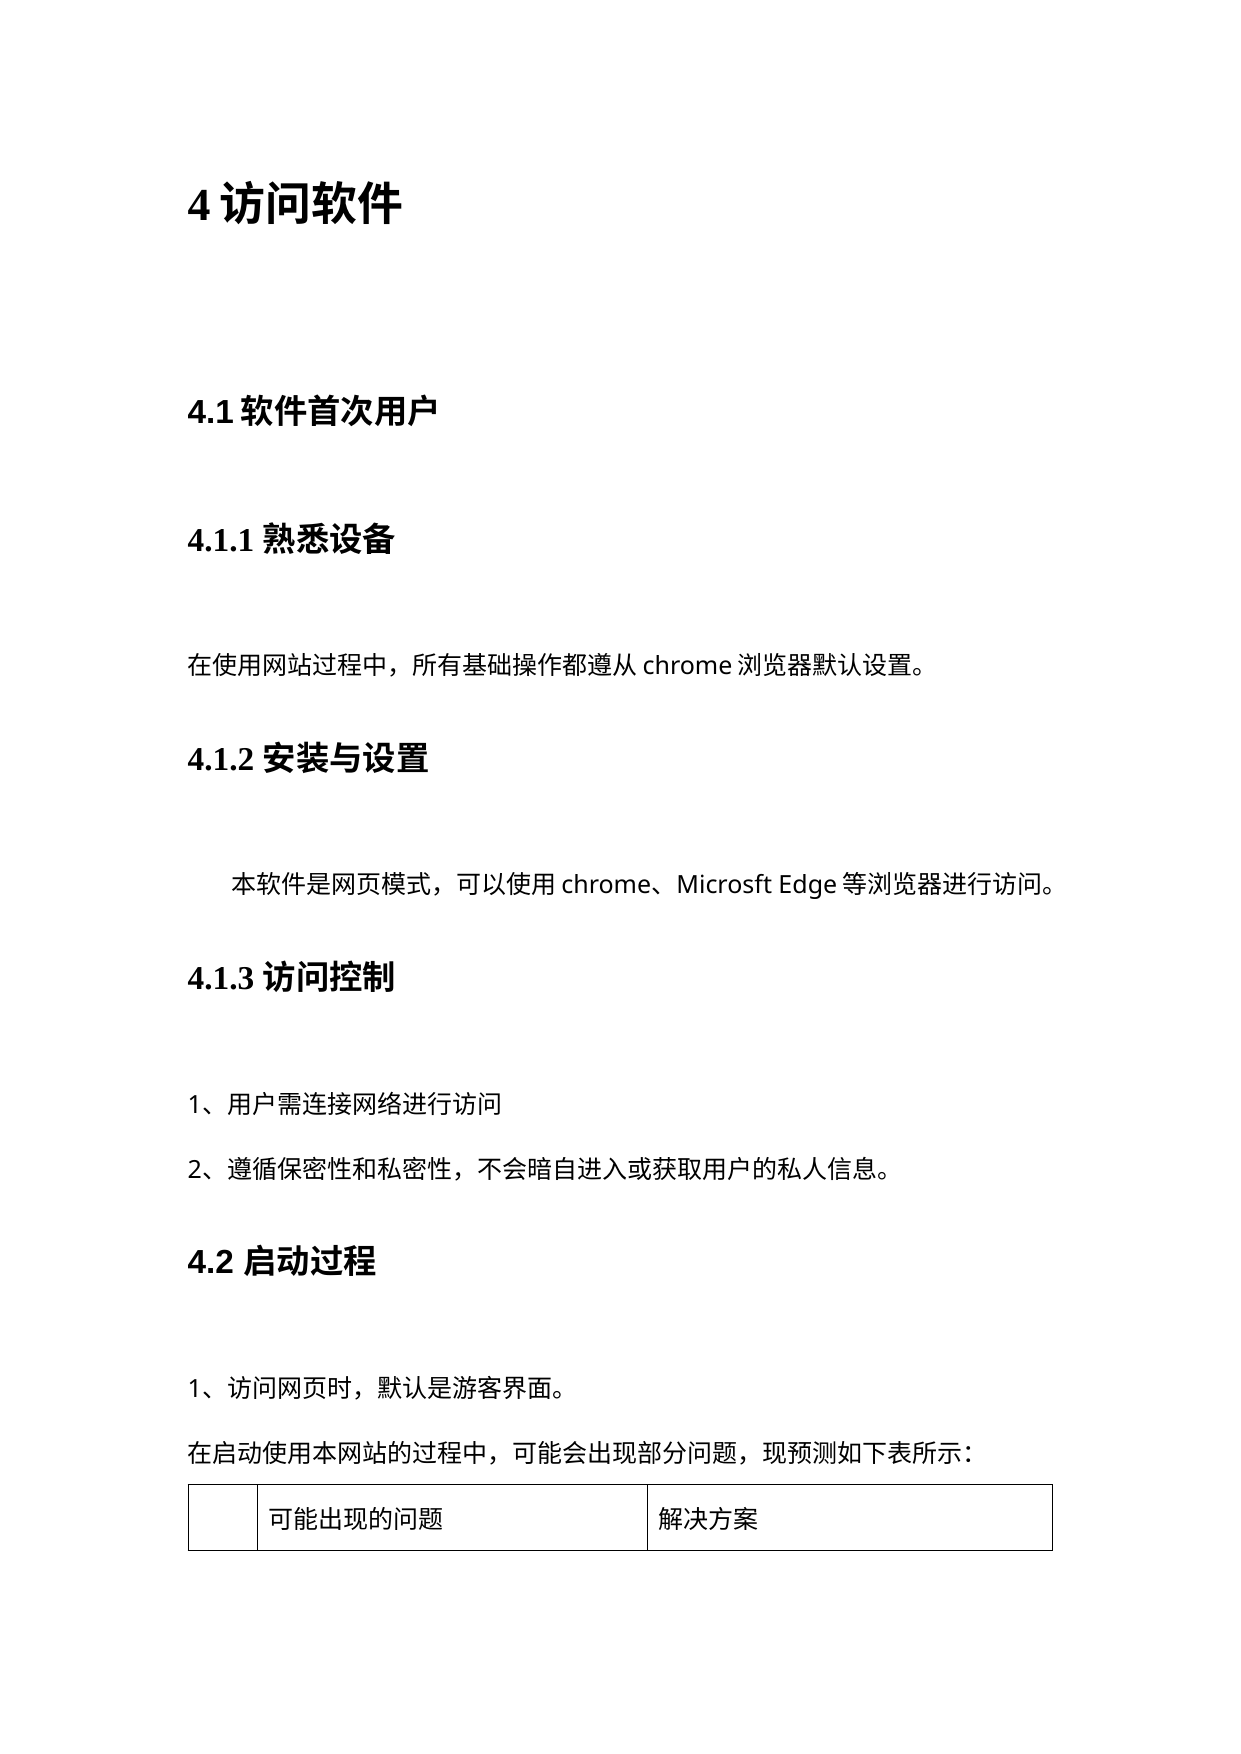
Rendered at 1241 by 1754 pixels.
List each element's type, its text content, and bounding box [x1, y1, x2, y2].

subtitle 4.1.2 安装与设置 [187, 723, 1053, 788]
subtitle 4.1.3 访问控制 [187, 943, 1053, 1008]
text 1、访问网页时，默认是游客界面。 [187, 1354, 1053, 1419]
text 1、用户需连接网络进行访问 [187, 1070, 1053, 1135]
text 在启动使用本网站的过程中，可能会出现部分问题，现预测如下表所示： [187, 1419, 1053, 1484]
subtitle 4访问软件 [187, 152, 1053, 249]
text 2、遵循保密性和私密性，不会暗自进入或获取用户的私人信息。 [187, 1135, 1053, 1200]
table_header [189, 1485, 257, 1550]
text 在使用网站过程中，所有基础操作都遵从chrome浏览器默认设置。 [187, 631, 1053, 696]
table_header 解决方案 [648, 1485, 1052, 1550]
subtitle 4.1软件首次用户 [187, 377, 1053, 442]
text 本软件是网页模式，可以使用chrome、Microsft Edge等浏览器进行访问。 [187, 851, 1053, 916]
subtitle 4.2 启动过程 [187, 1227, 1053, 1292]
subtitle 4.1.1 熟悉设备 [187, 504, 1053, 569]
table_header 可能出现的问题 [258, 1485, 647, 1550]
